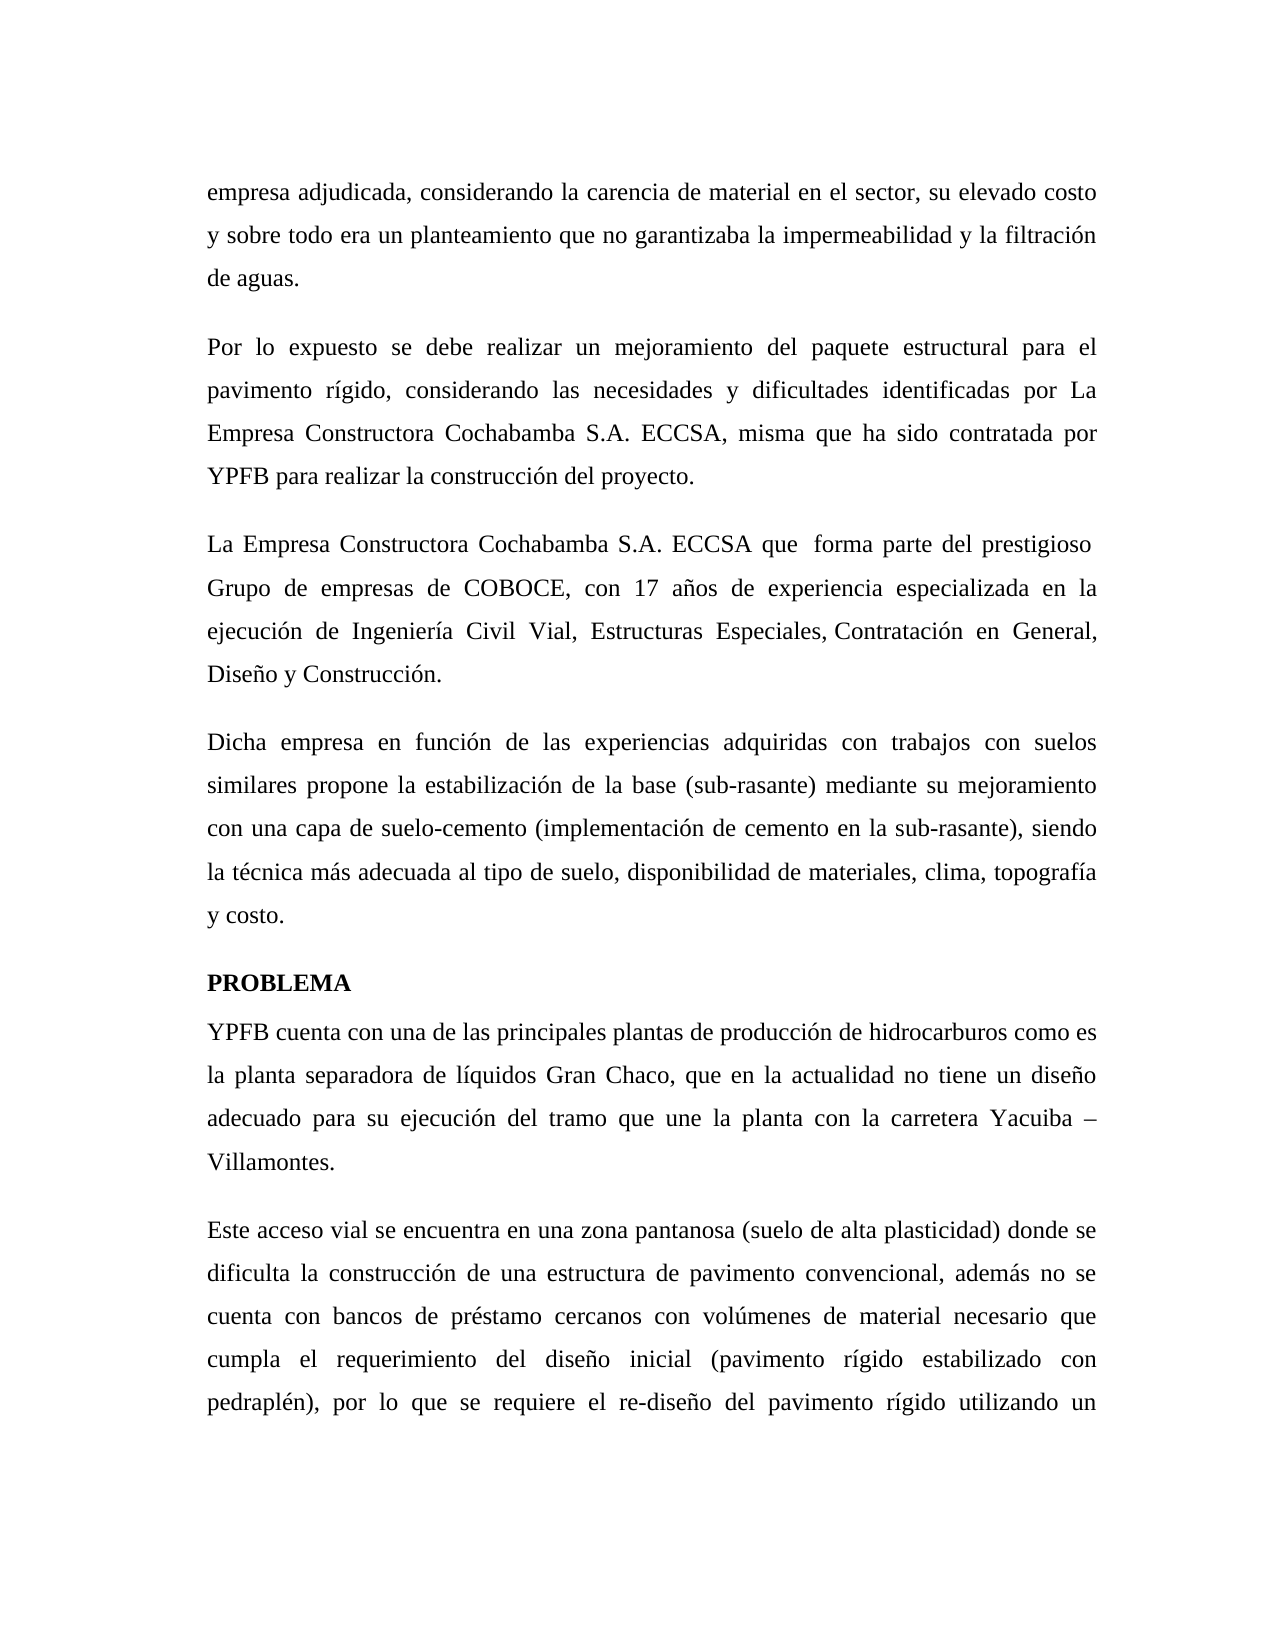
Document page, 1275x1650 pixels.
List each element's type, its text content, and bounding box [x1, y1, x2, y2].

text YPFB cuenta con una de las principales plantas de producción de hidrocarburos como es la planta separadora de líquidos Gran Chaco, que en la actualidad no tiene un diseño adecuado para su ejecución del tramo que une la planta con la carretera Yacuiba – Villamontes. [207, 1017, 1098, 1175]
text Dicha empresa en función de las experiencias adquiridas con trabajos con suelos similares propone la estabilización de la base (sub-rasante) mediante su mejoramiento con una capa de suelo-cemento (implementación de cemento en la sub-rasante), siendo la técnica más adecuada al tipo de suelo, disponibilidad de materiales, clima, topografía y costo. [207, 727, 1098, 928]
subtitle PROBLEMA [207, 968, 1098, 997]
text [207, 1215, 1098, 1416]
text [207, 177, 1098, 292]
text La Empresa Constructora Cochabamba S.A. ECCSA que forma parte del prestigioso Grupo de empresas de COBOCE, con 17 años de experiencia especializada en la ejecución de Ingeniería Civil Vial, Estructuras Especiales, Contratación en General, Diseño y Construcción. [207, 529, 1098, 688]
text Por lo expuesto se debe realizar un mejoramiento del paquete estructural para el pavimento rígido, considerando las necesidades y dificultades identificadas por La Empresa Constructora Cochabamba S.A. ECCSA, misma que ha sido contratada por YPFB para realizar la construcción del proyecto. [207, 332, 1098, 490]
